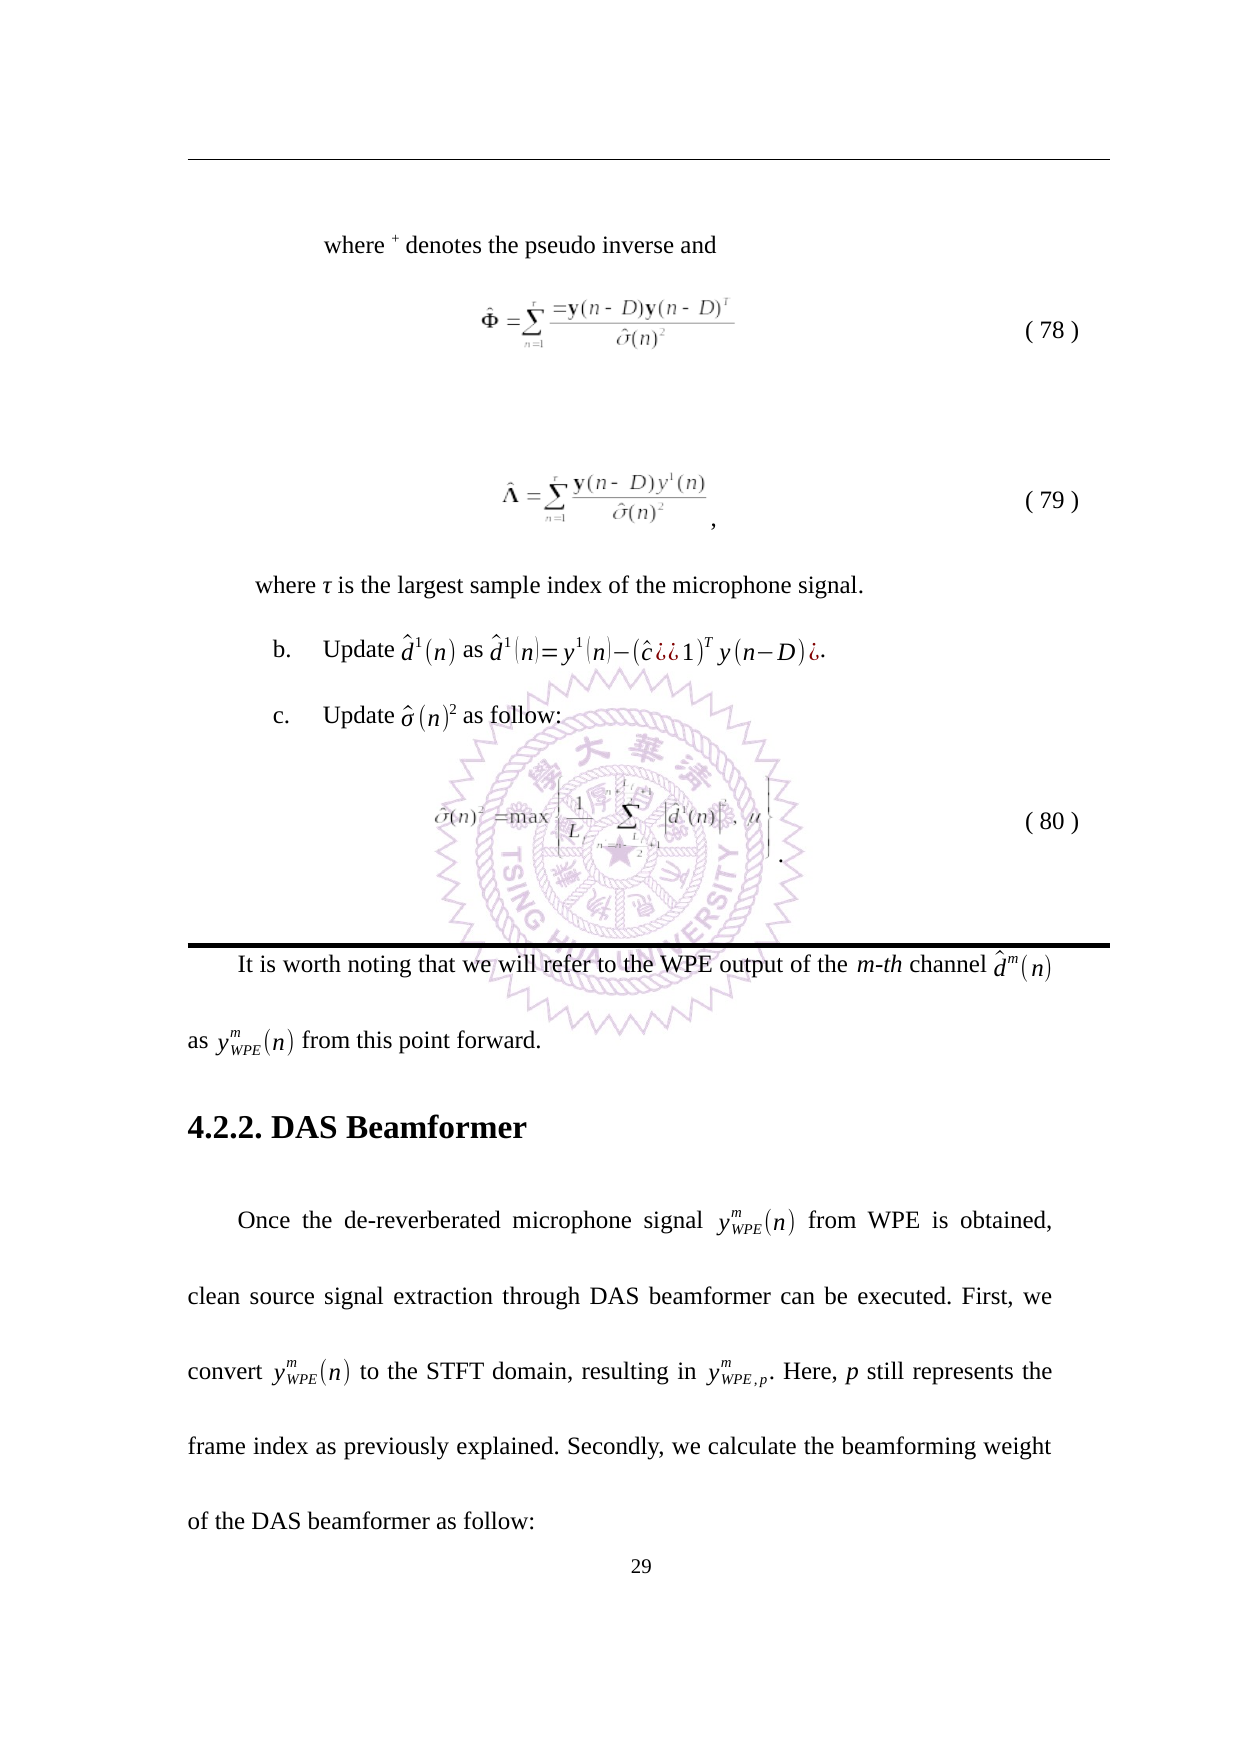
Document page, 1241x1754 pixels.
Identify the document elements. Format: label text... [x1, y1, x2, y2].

text 4.2.2. DAS Beamformer [187, 1089, 1053, 1164]
text It is worth noting that we will refer to the WPE output of the m-th channel as from this point forward. [187, 947, 1053, 1060]
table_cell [188, 160, 1109, 943]
text Once the de-reverberated microphone signal from WPE is obtained, clean source signal extraction through DAS beamformer can be executed. First, we convert to the STFT domain, resulting in . Here, p still represents the frame index as previously explained. Secondly, we calculate the beamforming weight of the DAS beamformer as follow: [187, 1202, 1053, 1539]
